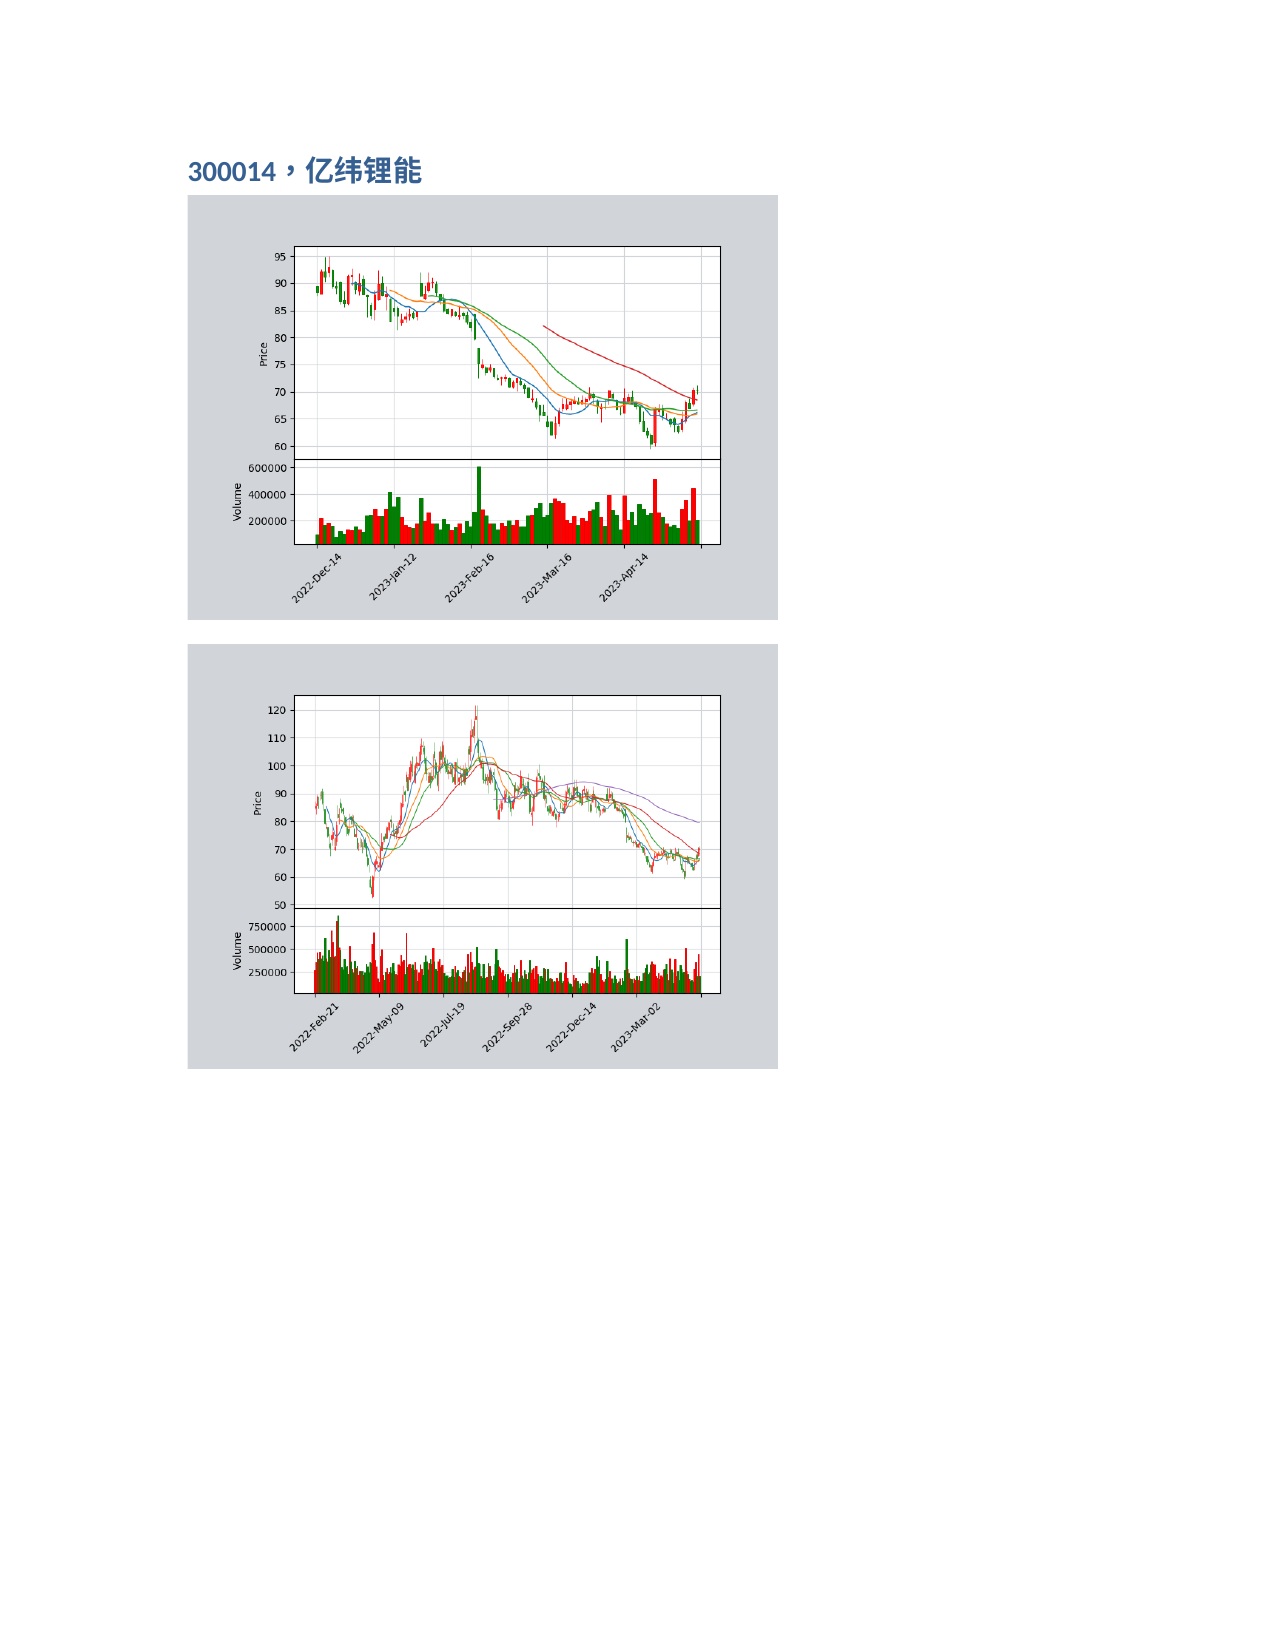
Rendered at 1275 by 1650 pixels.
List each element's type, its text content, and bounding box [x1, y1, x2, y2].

subtitle 300014，亿纬锂能 [187, 150, 1087, 190]
picture [187, 644, 778, 1069]
picture [187, 195, 778, 620]
